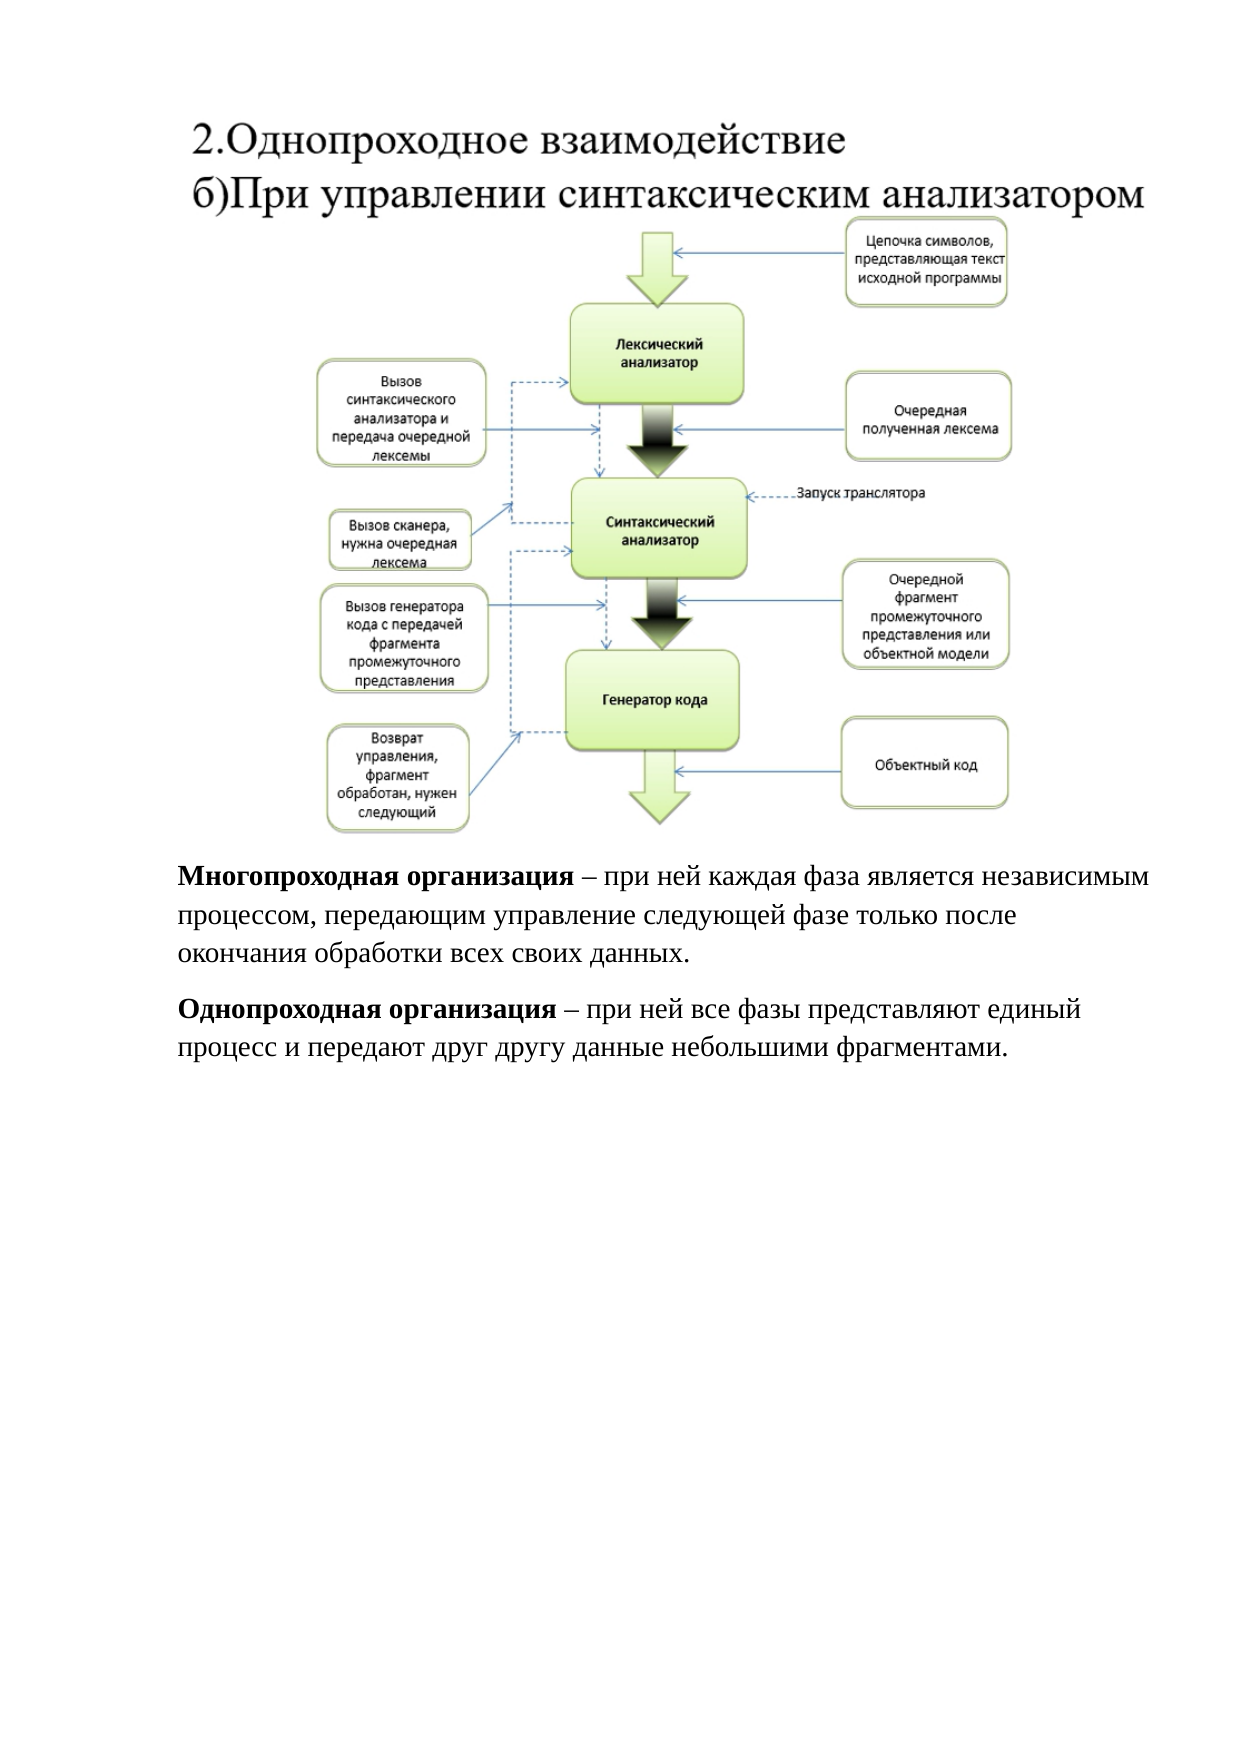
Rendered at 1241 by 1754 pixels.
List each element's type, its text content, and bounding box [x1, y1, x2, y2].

text Многопроходная организация – при ней каждая фаза является независимым процессом, передающим управление следующей фазе только после окончания обработки всех своих данных. [177, 858, 1152, 969]
picture [177, 118, 1152, 837]
text Однопроходная организация – при ней все фазы представляют единый процесс и передают друг другу данные небольшими фрагментами. [177, 991, 1152, 1063]
